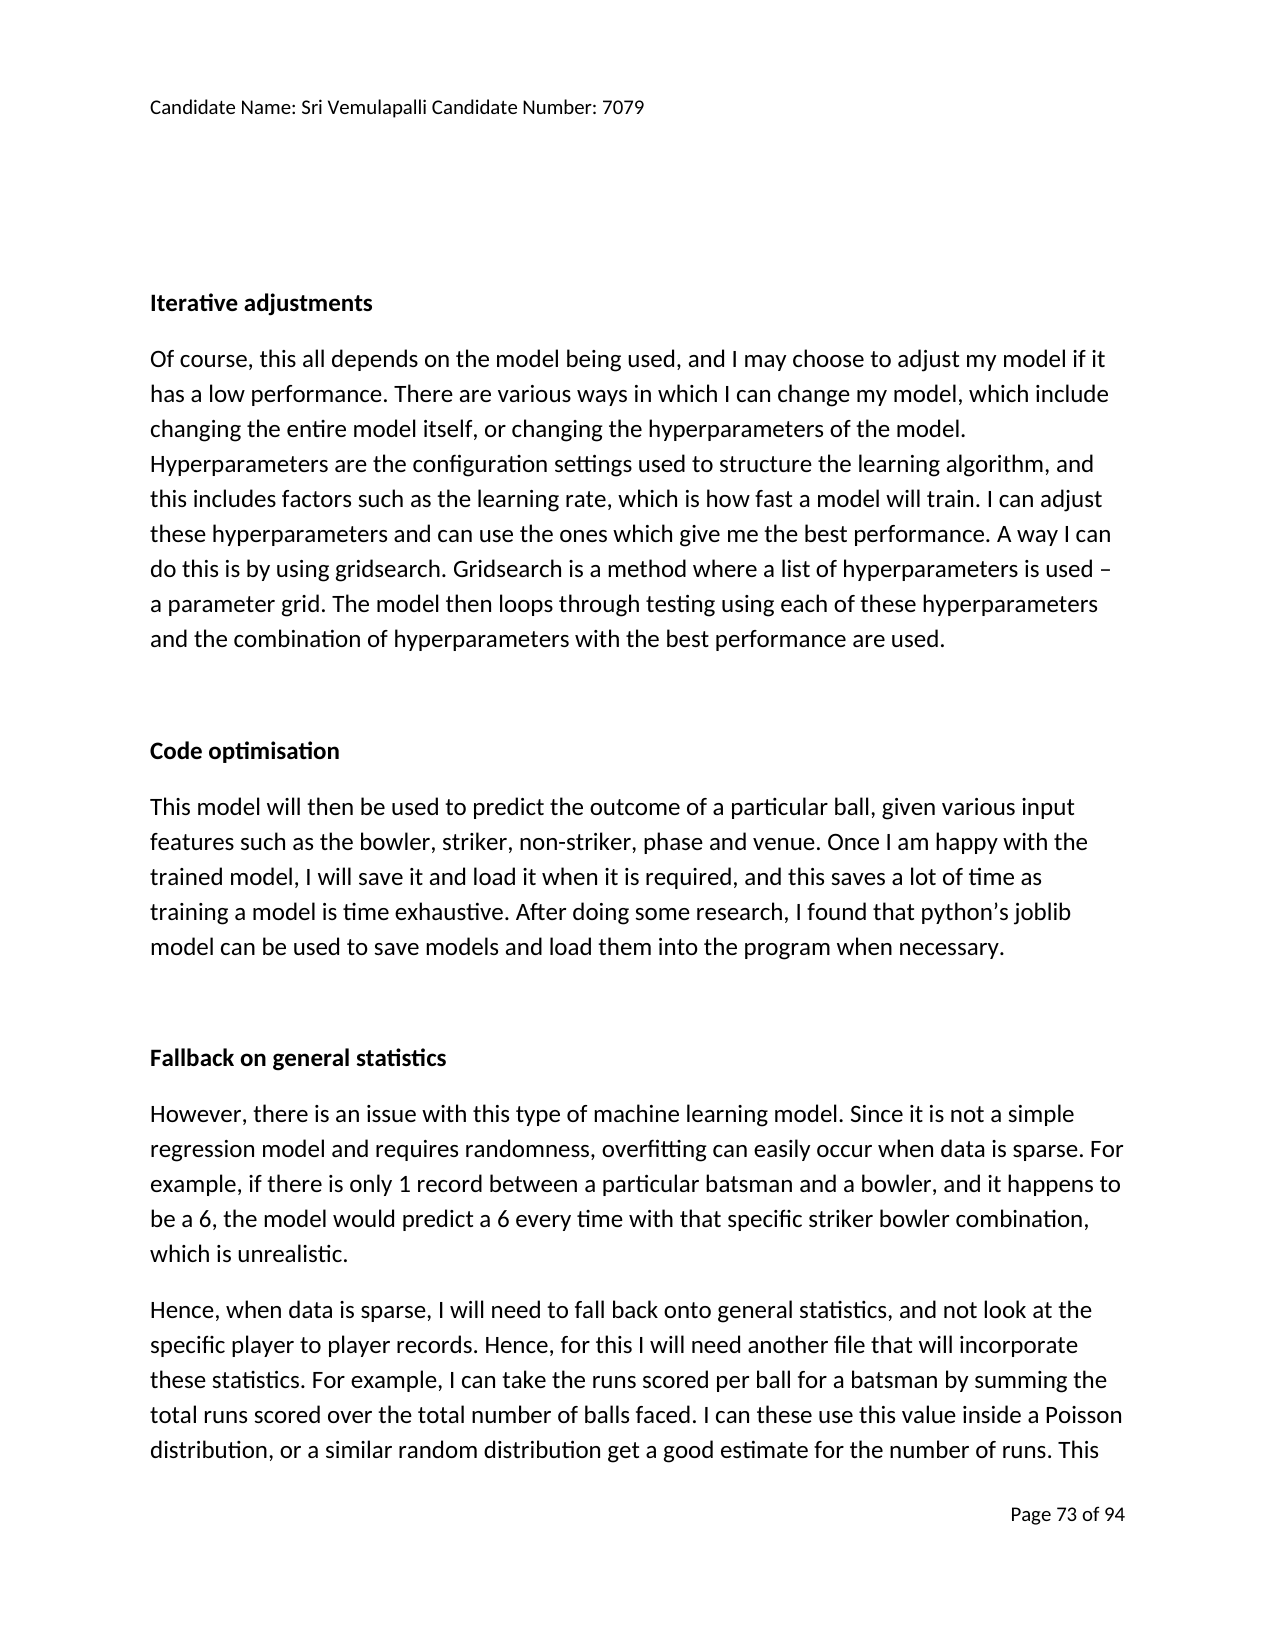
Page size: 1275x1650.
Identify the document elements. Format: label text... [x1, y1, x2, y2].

text Fallback on general statistics [150, 1042, 1125, 1073]
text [150, 1294, 1125, 1465]
text However, there is an issue with this type of machine learning model. Since it is not a simple regression model and requires randomness, overfitting can easily occur when data is sparse. For example, if there is only 1 record between a particular batsman and a bowler, and it happens to be a 6, the model would predict a 6 every time with that specific striker bowler combination, which is unrealistic. [150, 1098, 1125, 1269]
text Code optimisation [150, 735, 1125, 766]
text Iterative adjustments [150, 287, 1125, 318]
text This model will then be used to predict the outcome of a particular ball, given various input features such as the bowler, striker, non-striker, phase and venue. Once I am happy with the trained model, I will save it and load it when it is required, and this saves a lot of time as training a model is time exhaustive. After doing some research, I found that python’s joblib model can be used to save models and load them into the program when necessary. [150, 791, 1125, 961]
text Of course, this all depends on the model being used, and I may choose to adjust my model if it has a low performance. There are various ways in which I can change my model, which include changing the entire model itself, or changing the hyperparameters of the model. Hyperparameters are the configuration settings used to structure the learning algorithm, and this includes factors such as the learning rate, which is how fast a model will train. I can adjust these hyperparameters and can use the ones which give me the best performance. A way I can do this is by using gridsearch. Gridsearch is a method where a list of hyperparameters is used – a parameter grid. The model then loops through testing using each of these hyperparameters and the combination of hyperparameters with the best performance are used. [150, 343, 1125, 654]
